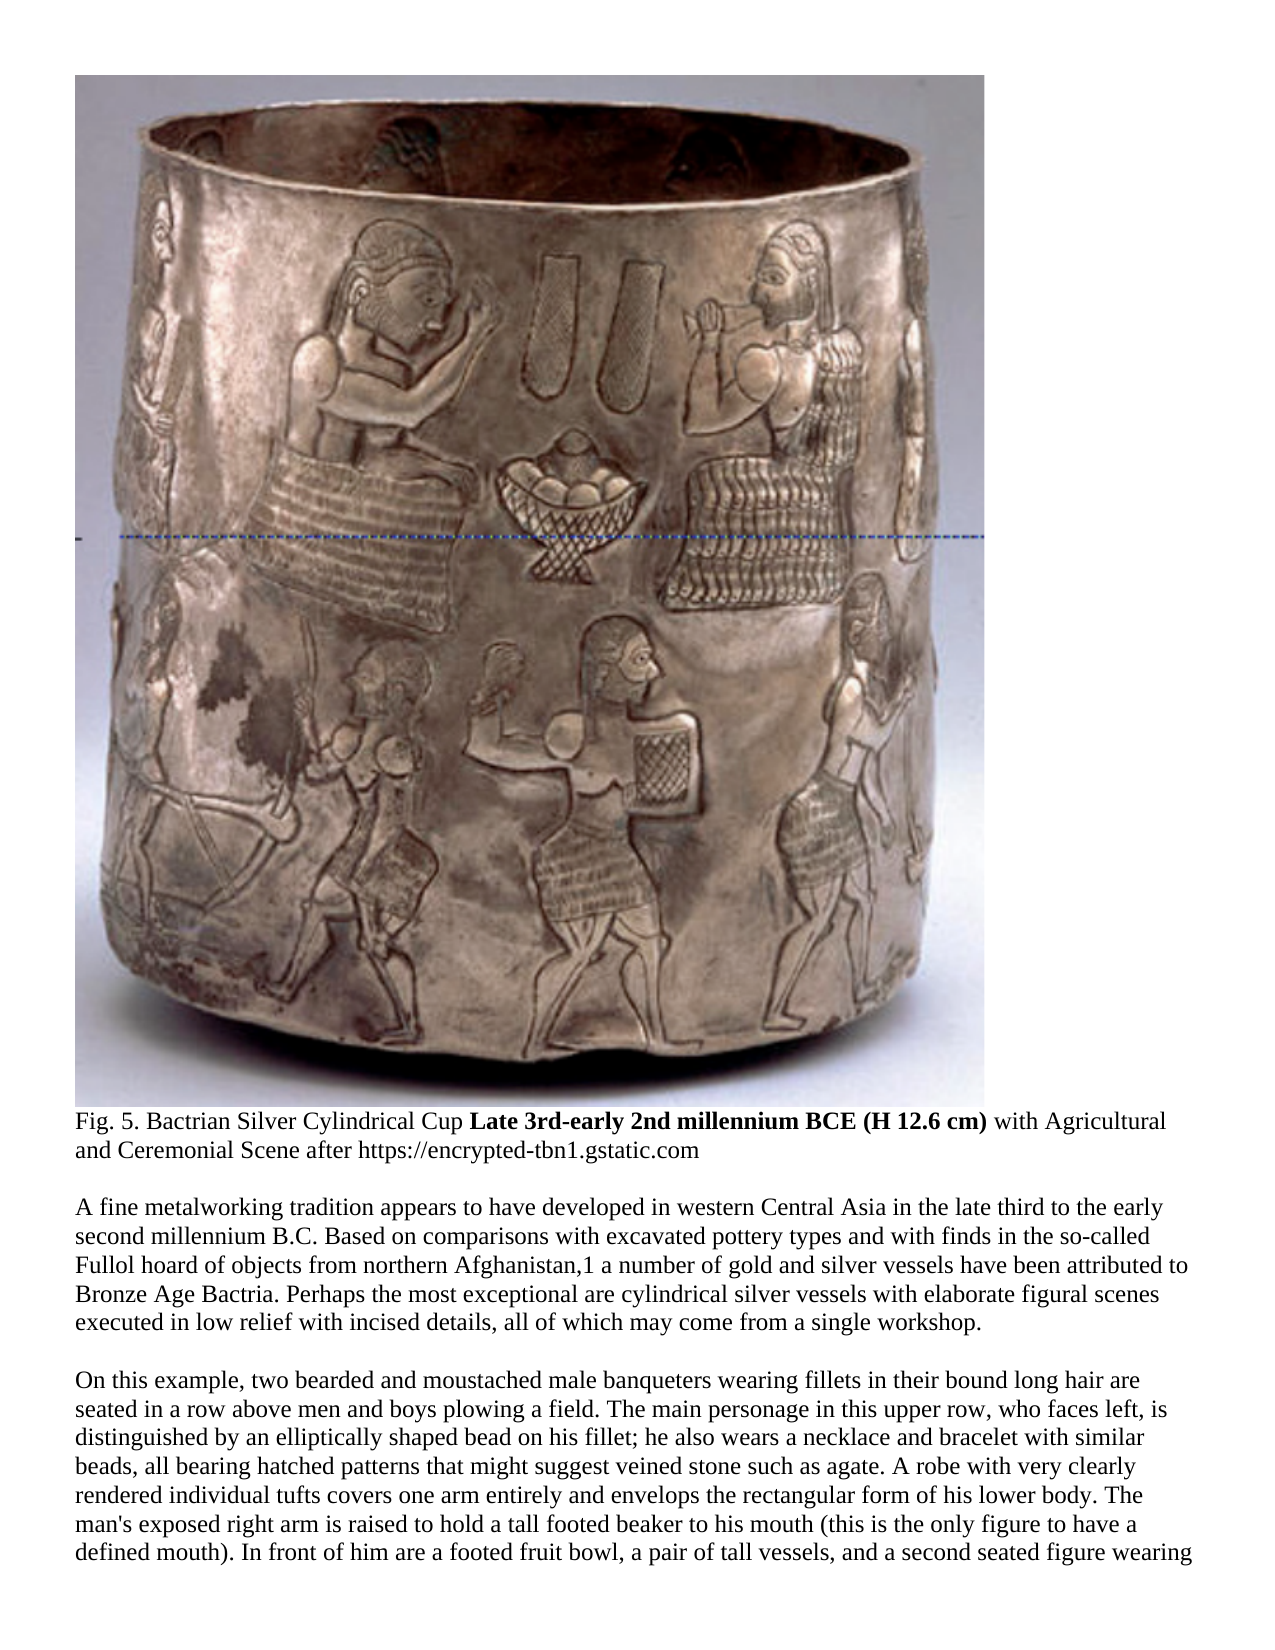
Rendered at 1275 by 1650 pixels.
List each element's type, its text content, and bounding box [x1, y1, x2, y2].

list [75, 1365, 1200, 1566]
picture [75, 75, 985, 1107]
list Fig. 5. Bactrian Silver Cylindrical Cup Late 3rd-early 2nd millennium BCE (H 12.6 cm) with Agricultural and Ceremonial Scene after https://encrypted-tbn1.gstatic.com [75, 1106, 1200, 1164]
list A fine metalworking tradition appears to have developed in western Central Asia in the late third to the early second millennium B.C. Based on comparisons with excavated pottery types and with finds in the so-called Fullol hoard of objects from northern Afghanistan,1 a number of gold and silver vessels have been attributed to Bronze Age Bactria. Perhaps the most exceptional are cylindrical silver vessels with elaborate figural scenes executed in low relief with incised details, all of which may come from a single workshop. [75, 1192, 1200, 1336]
